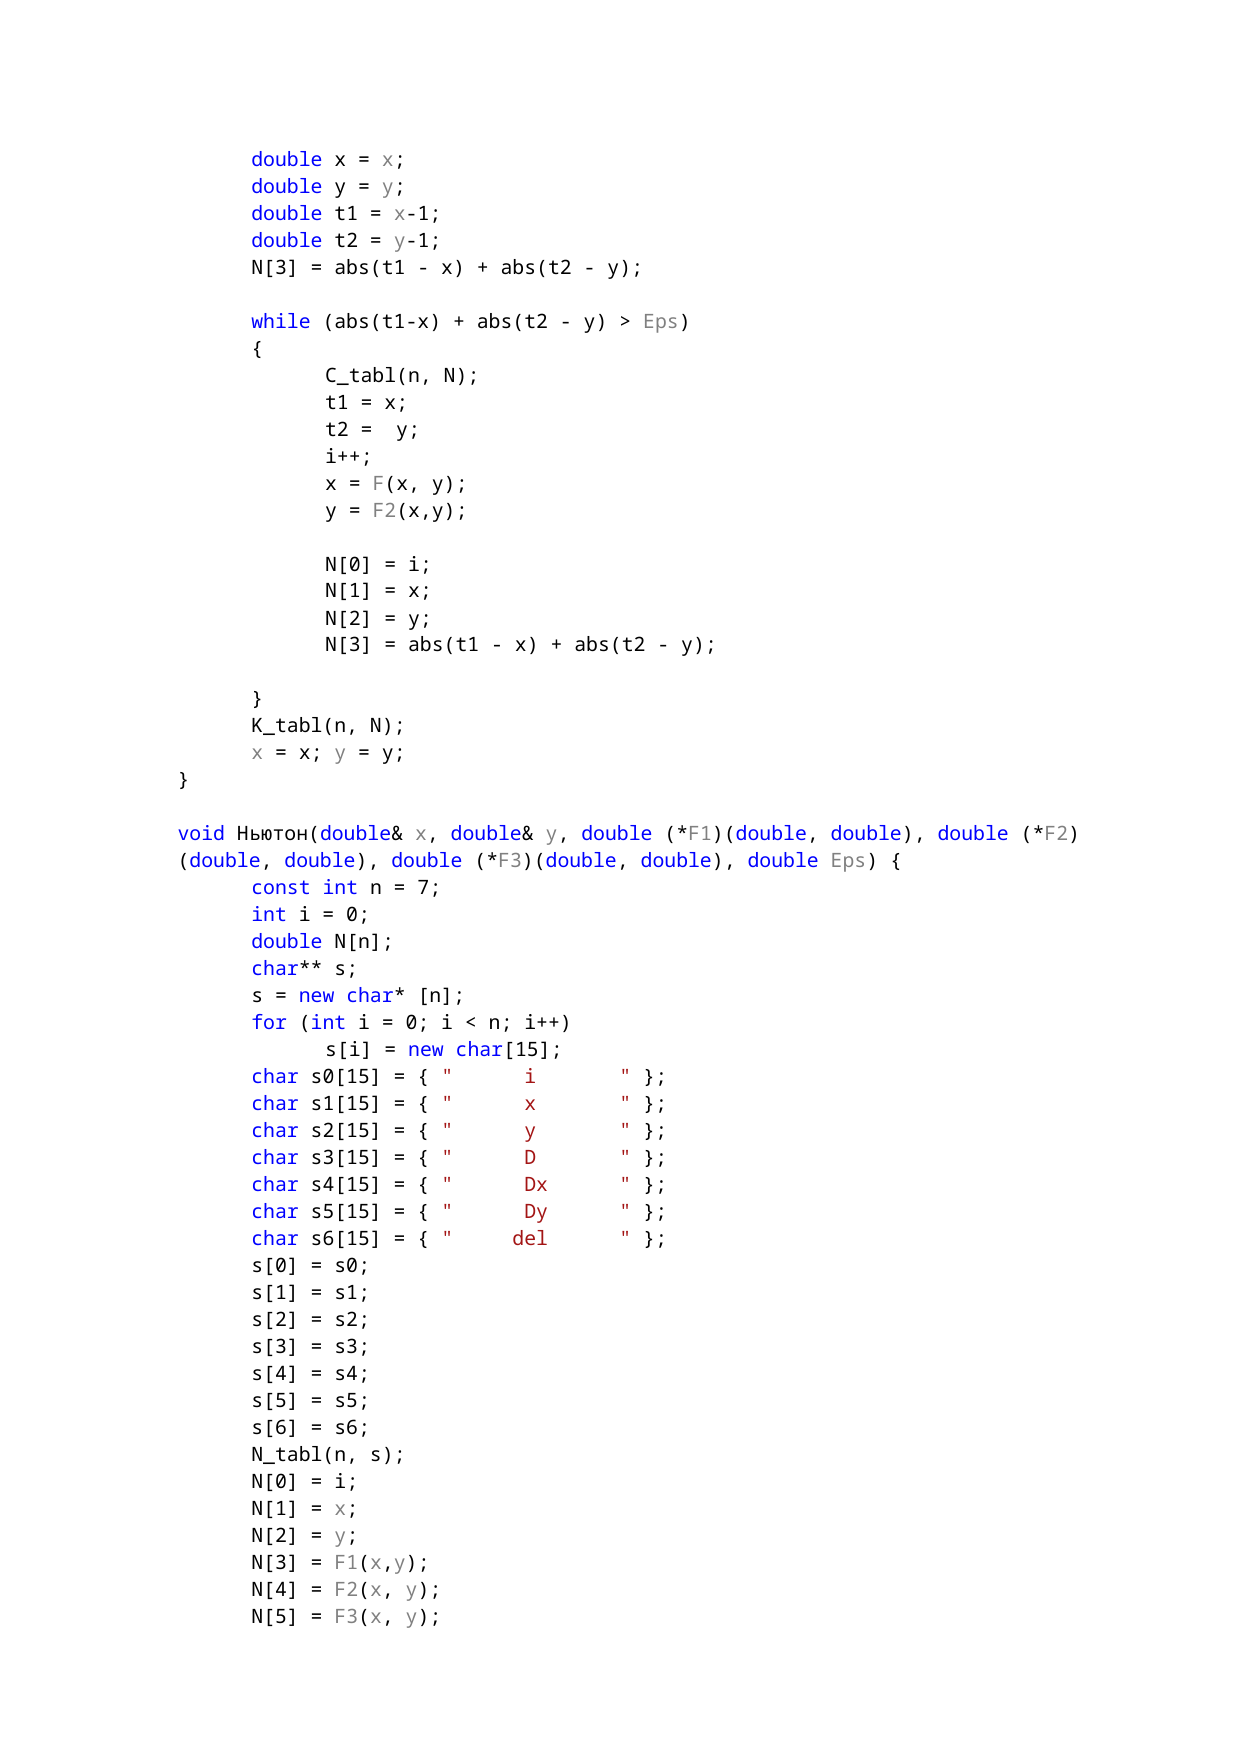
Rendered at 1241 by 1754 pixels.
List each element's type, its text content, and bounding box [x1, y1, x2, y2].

text s[1] = s1; [177, 1278, 1152, 1305]
text x = F(x, y); [177, 469, 1152, 496]
text N[2] = y; [177, 604, 1152, 631]
text N[0] = i; [177, 550, 1152, 577]
text N[1] = х; [177, 1494, 1152, 1521]
text double N[n]; [177, 927, 1152, 954]
text i++; [177, 442, 1152, 469]
text s[6] = s6; [177, 1413, 1152, 1440]
text double y = у; [177, 172, 1152, 199]
text C_tabl(n, N); [177, 361, 1152, 388]
text char** s; [177, 954, 1152, 981]
text N[3] = F1(х,у); [177, 1548, 1152, 1575]
text s[3] = s3; [177, 1332, 1152, 1359]
text char s4[15] = { " Dx " }; [177, 1170, 1152, 1197]
text char s6[15] = { " del " }; [177, 1224, 1152, 1251]
text s[i] = new char[15]; [177, 1035, 1152, 1062]
text double x = х; [177, 145, 1152, 172]
text s[5] = s5; [177, 1386, 1152, 1413]
text for (int i = 0; i < n; i++) [177, 1008, 1152, 1035]
text void Ньютон(double& х, double& у, double (*F1)(double, double), double (*F2)(double, double), double (*F3)(double, double), double Eps) { [177, 819, 1152, 873]
text s[4] = s4; [177, 1359, 1152, 1386]
text while (abs(t1-x) + abs(t2 - y) > Eps) [177, 307, 1152, 334]
text int i = 0; [177, 901, 1152, 927]
text double t1 = х-1; [177, 199, 1152, 226]
text N[0] = i; [177, 1467, 1152, 1494]
text N[1] = x; [177, 577, 1152, 604]
text const int n = 7; [177, 873, 1152, 901]
text х = x; у = y; [177, 739, 1152, 766]
text char s3[15] = { " D " }; [177, 1143, 1152, 1170]
text y = F2(x,y); [177, 496, 1152, 523]
text } [177, 685, 1152, 712]
text t1 = x; [177, 388, 1152, 415]
text N[3] = abs(t1 - x) + abs(t2 - y); [177, 631, 1152, 658]
text char s1[15] = { " x " }; [177, 1089, 1152, 1116]
text t2 = y; [177, 415, 1152, 442]
text N[3] = abs(t1 - x) + abs(t2 - y); [177, 253, 1152, 280]
text N[2] = у; [177, 1521, 1152, 1548]
text { [177, 334, 1152, 361]
text char s2[15] = { " y " }; [177, 1116, 1152, 1143]
text double t2 = у-1; [177, 226, 1152, 253]
text N[5] = F3(х, у); [177, 1602, 1152, 1629]
text s[2] = s2; [177, 1305, 1152, 1332]
text N_tabl(n, s); [177, 1440, 1152, 1467]
text K_tabl(n, N); [177, 712, 1152, 739]
text } [177, 766, 1152, 793]
text N[4] = F2(х, у); [177, 1575, 1152, 1602]
text s = new char* [n]; [177, 981, 1152, 1008]
text s[0] = s0; [177, 1251, 1152, 1278]
text char s5[15] = { " Dy " }; [177, 1197, 1152, 1224]
text char s0[15] = { " i " }; [177, 1062, 1152, 1089]
